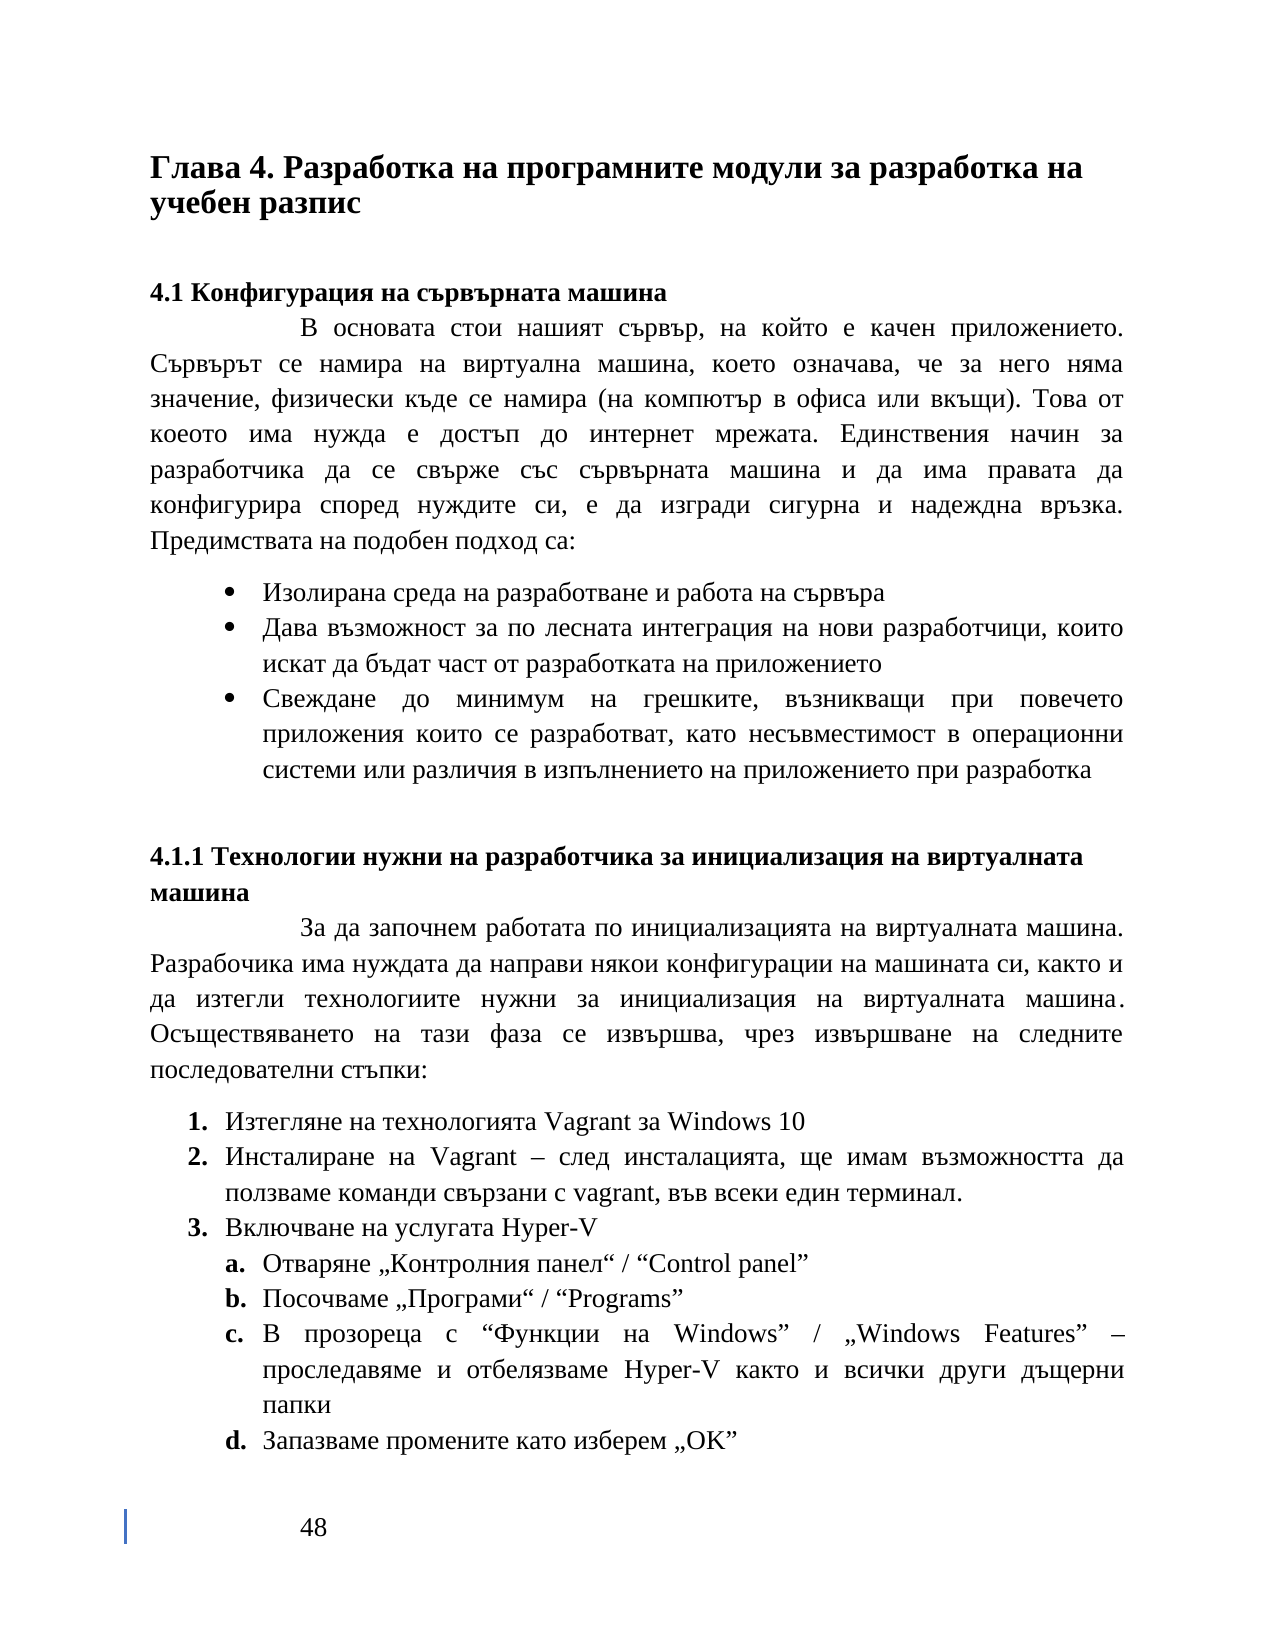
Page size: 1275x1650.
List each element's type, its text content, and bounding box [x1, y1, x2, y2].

text За да започнем работата по инициализацията на виртуалната машина. Разрабочика има нуждата да направи някои конфигурации на машината си, както и да изтегли технологиите нужни за инициализация на виртуалната машина. Осъществяването на тази фаза се извършва, чрез извършване на следните последователни стъпки: [150, 908, 1125, 1085]
list Дава възможност за по лесната интеграция на нови разработчици, които искат да бъдат част от разработката на приложението [225, 608, 1125, 679]
list Включване на услугата Hyper-V [187, 1208, 1125, 1244]
list Посочваме „Програми“ / “Programs” [225, 1279, 1125, 1314]
list Изтегляне на технологията Vagrant за Windows 10 [187, 1102, 1125, 1137]
list Свеждане до минимум на грешките, възникващи при повечето приложения които се разработват, като несъвместимост в операционни системи или различия в изпълнението на приложението при разработка [225, 679, 1125, 785]
list Инсталиране на Vagrant – след инсталацията, ще имам възможността да ползваме команди свързани с vagrant, във всеки един терминал. [187, 1137, 1125, 1208]
subtitle 4.1 Конфигурация на сървърната машина [150, 273, 1125, 308]
subtitle Глава 4. Разработка на програмните модули за разработка на учебен разпис [150, 150, 1125, 221]
list Изолирана среда на разработване и работа на сървъра [225, 573, 1125, 608]
text В основата стои нашият сървър, на който е качен приложението. Сървърът се намира на виртуална машина, което означава, че за него няма значение, физически къде се намира (на компютър в офиса или вкъщи). Това от коеото има нужда е достъп до интернет мрежата. Единствения начин за разработчика да се свърже със сървърната машина и да има правата да конфигурира според нуждите си, е да изгради сигурна и надеждна връзка. Предимствата на подобен подход са: [150, 308, 1125, 556]
subtitle 4.1.1 Технологии нужни на разработчика за инициализация на виртуалната машина [150, 837, 1125, 908]
list Отваряне „Контролния панел“ / “Control panel” [225, 1244, 1125, 1279]
list В прозореца с “Функции на Windows” / „Windows Features” – проследавяме и отбелязваме Hyper-V както и всички други дъщерни папки [225, 1314, 1125, 1421]
list Запазваме промените като изберем „OK” [225, 1421, 1125, 1456]
